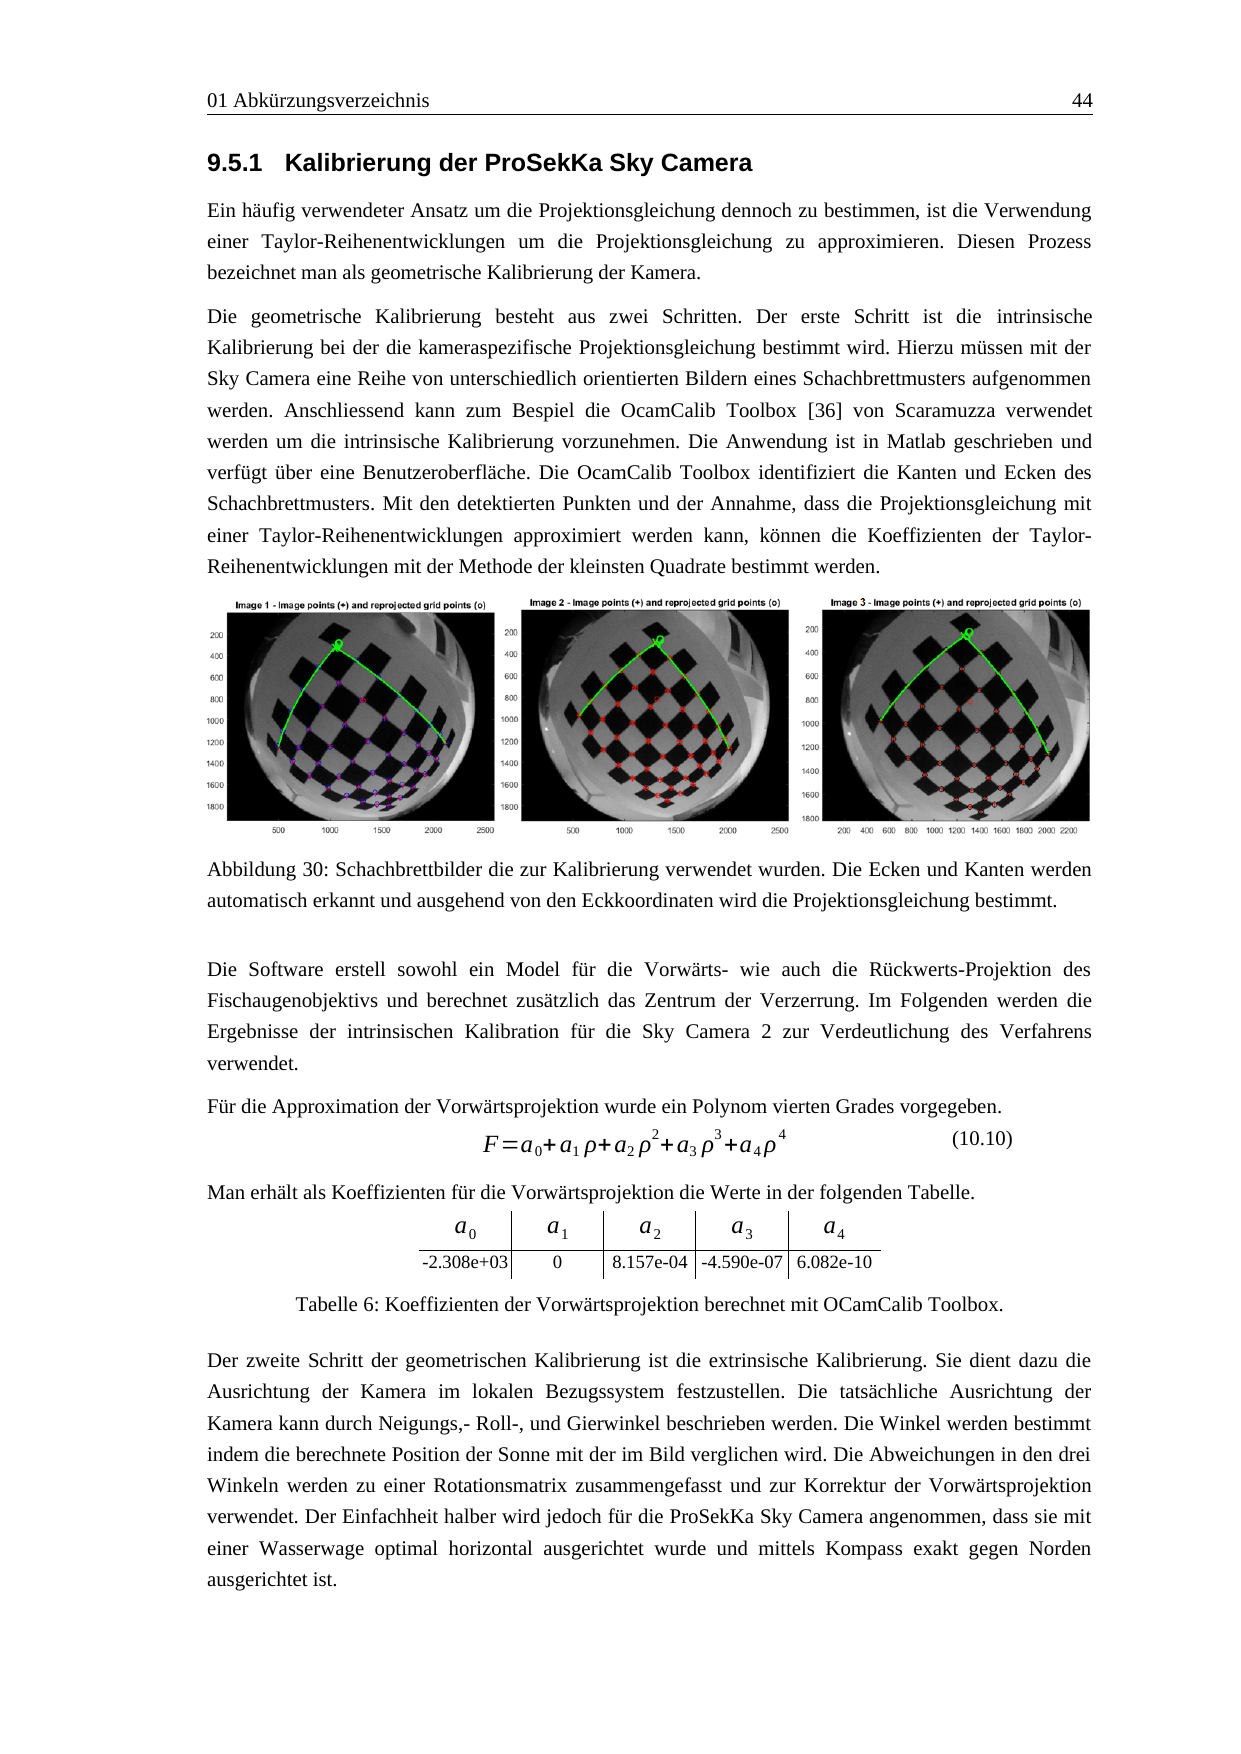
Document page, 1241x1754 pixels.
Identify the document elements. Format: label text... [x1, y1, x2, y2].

table_header [207, 1126, 952, 1167]
text Für die Approximation der Vorwärtsprojektion wurde ein Polynom vierten Grades vorgegeben. [207, 1094, 1093, 1118]
table_cell 6.082e-10 [789, 1251, 881, 1279]
text Man erhält als Koeffizienten für die Vorwärtsprojektion die Werte in der folgenden Tabelle. [207, 1180, 1093, 1204]
table_cell 0 [512, 1251, 603, 1279]
table_cell -4.590e-07 [696, 1251, 788, 1279]
table_header [789, 1211, 881, 1250]
text Ein häufig verwendeter Ansatz um die Projektionsgleichung dennoch zu bestimmen, ist die Verwendung einer Taylor-Reihenentwicklungen um die Projektionsgleichung zu approximieren. Diesen Prozess bezeichnet man als geometrische Kalibrierung der Kamera. [207, 197, 1093, 284]
text Tabelle 6: Koeffizienten der Vorwärtsprojektion berechnet mit OCamCalib Toolbox. [207, 1292, 1093, 1316]
subtitle Kalibrierung der ProSekKa Sky Camera [207, 148, 1093, 176]
table_header [696, 1211, 788, 1250]
text Die Software erstell sowohl ein Model für die Vorwärts- wie auch die Rückwerts-Projektion des Fischaugenobjektivs und berechnet zusätzlich das Zentrum der Verzerrung. Im Folgenden werden die Ergebnisse der intrinsischen Kalibration für die Sky Camera 2 zur Verdeutlichung des Verfahrens verwendet. [207, 957, 1093, 1074]
text Der zweite Schritt der geometrischen Kalibrierung ist die extrinsische Kalibrierung. Sie dient dazu die Ausrichtung der Kamera im lokalen Bezugssystem festzustellen. Die tatsächliche Ausrichtung der Kamera kann durch Neigungs,- Roll-, und Gierwinkel beschrieben werden. Die Winkel werden bestimmt indem die berechnete Position der Sonne mit der im Bild verglichen wird. Die Abweichungen in den drei Winkeln werden zu einer Rotationsmatrix zusammengefasst und zur Korrektur der Vorwärtsprojektion verwendet. Der Einfachheit halber wird jedoch für die ProSekKa Sky Camera angenommen, dass sie mit einer Wasserwage optimal horizontal ausgerichtet wurde und mittels Kompass exakt gegen Norden ausgerichtet ist. [207, 1348, 1093, 1591]
table_cell -2.308e+03 [419, 1251, 511, 1279]
text Abbildung 30: Schachbrettbilder die zur Kalibrierung verwendet wurden. Die Ecken und Kanten werden automatisch erkannt und ausgehend von den Eckkoordinaten wird die Projektionsgleichung bestimmt. [207, 857, 1093, 912]
text Die geometrische Kalibrierung besteht aus zwei Schritten. Der erste Schritt ist die intrinsische Kalibrierung bei der die kameraspezifische Projektionsgleichung bestimmt wird. Hierzu müssen mit der Sky Camera eine Reihe von unterschiedlich orientierten Bildern eines Schachbrettmusters aufgenommen werden. Anschliessend kann zum Bespiel die OcamCalib Toolbox [36] von Scaramuzza verwendet werden um die intrinsische Kalibrierung vorzunehmen. Die Anwendung ist in Matlab geschrieben und verfügt über eine Benutzeroberfläche. Die OcamCalib Toolbox identifiziert die Kanten und Ecken des Schachbrettmusters. Mit den detektierten Punkten und der Annahme, dass die Projektionsgleichung mit einer Taylor-Reihenentwicklungen approximiert werden kann, können die Koeffizienten der Taylor-Reihenentwicklungen mit der Methode der kleinsten Quadrate bestimmt werden. [207, 304, 1093, 578]
picture [206, 597, 1093, 837]
table_header [512, 1211, 603, 1250]
table_header [604, 1211, 695, 1250]
table_cell 8.157e-04 [604, 1251, 695, 1279]
table_header [419, 1211, 511, 1250]
